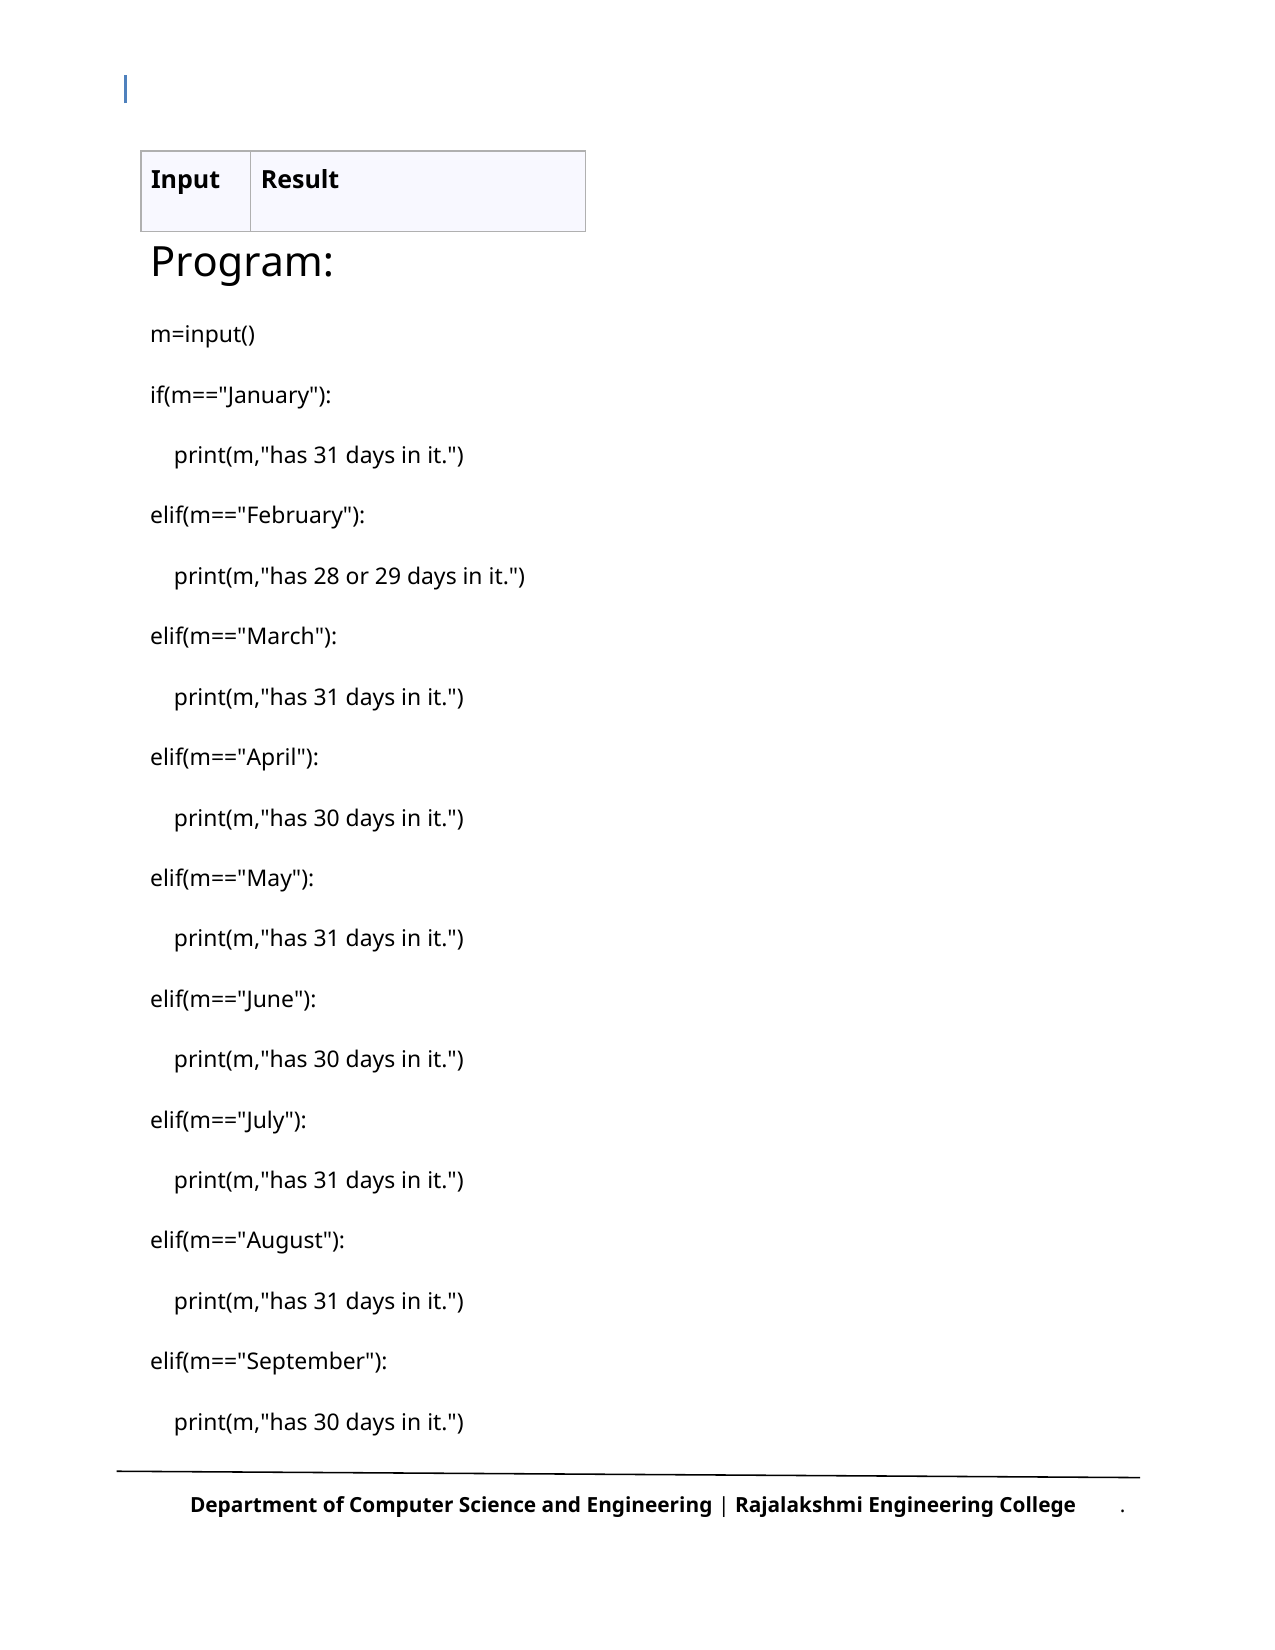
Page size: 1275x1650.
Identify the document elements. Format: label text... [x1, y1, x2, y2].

text elif(m=="July"): [150, 1103, 1125, 1135]
text elif(m=="August"): [150, 1224, 1125, 1256]
text print(m,"has 30 days in it.") [150, 1406, 1125, 1437]
text elif(m=="May"): [150, 862, 1125, 893]
text elif(m=="April"): [150, 741, 1125, 772]
text print(m,"has 28 or 29 days in it.") [150, 560, 1125, 591]
text print(m,"has 31 days in it.") [150, 681, 1125, 712]
text print(m,"has 30 days in it.") [150, 801, 1125, 833]
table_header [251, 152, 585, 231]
text print(m,"has 30 days in it.") [150, 1043, 1125, 1074]
text elif(m=="March"): [150, 620, 1125, 651]
text Program: [150, 232, 1125, 289]
text m=input() [150, 318, 1125, 349]
text elif(m=="June"): [150, 983, 1125, 1014]
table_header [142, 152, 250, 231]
text elif(m=="February"): [150, 499, 1125, 531]
text elif(m=="September"): [150, 1345, 1125, 1376]
text print(m,"has 31 days in it.") [150, 439, 1125, 470]
text print(m,"has 31 days in it.") [150, 922, 1125, 953]
text print(m,"has 31 days in it.") [150, 1285, 1125, 1316]
text print(m,"has 31 days in it.") [150, 1164, 1125, 1195]
text if(m=="January"): [150, 378, 1125, 410]
